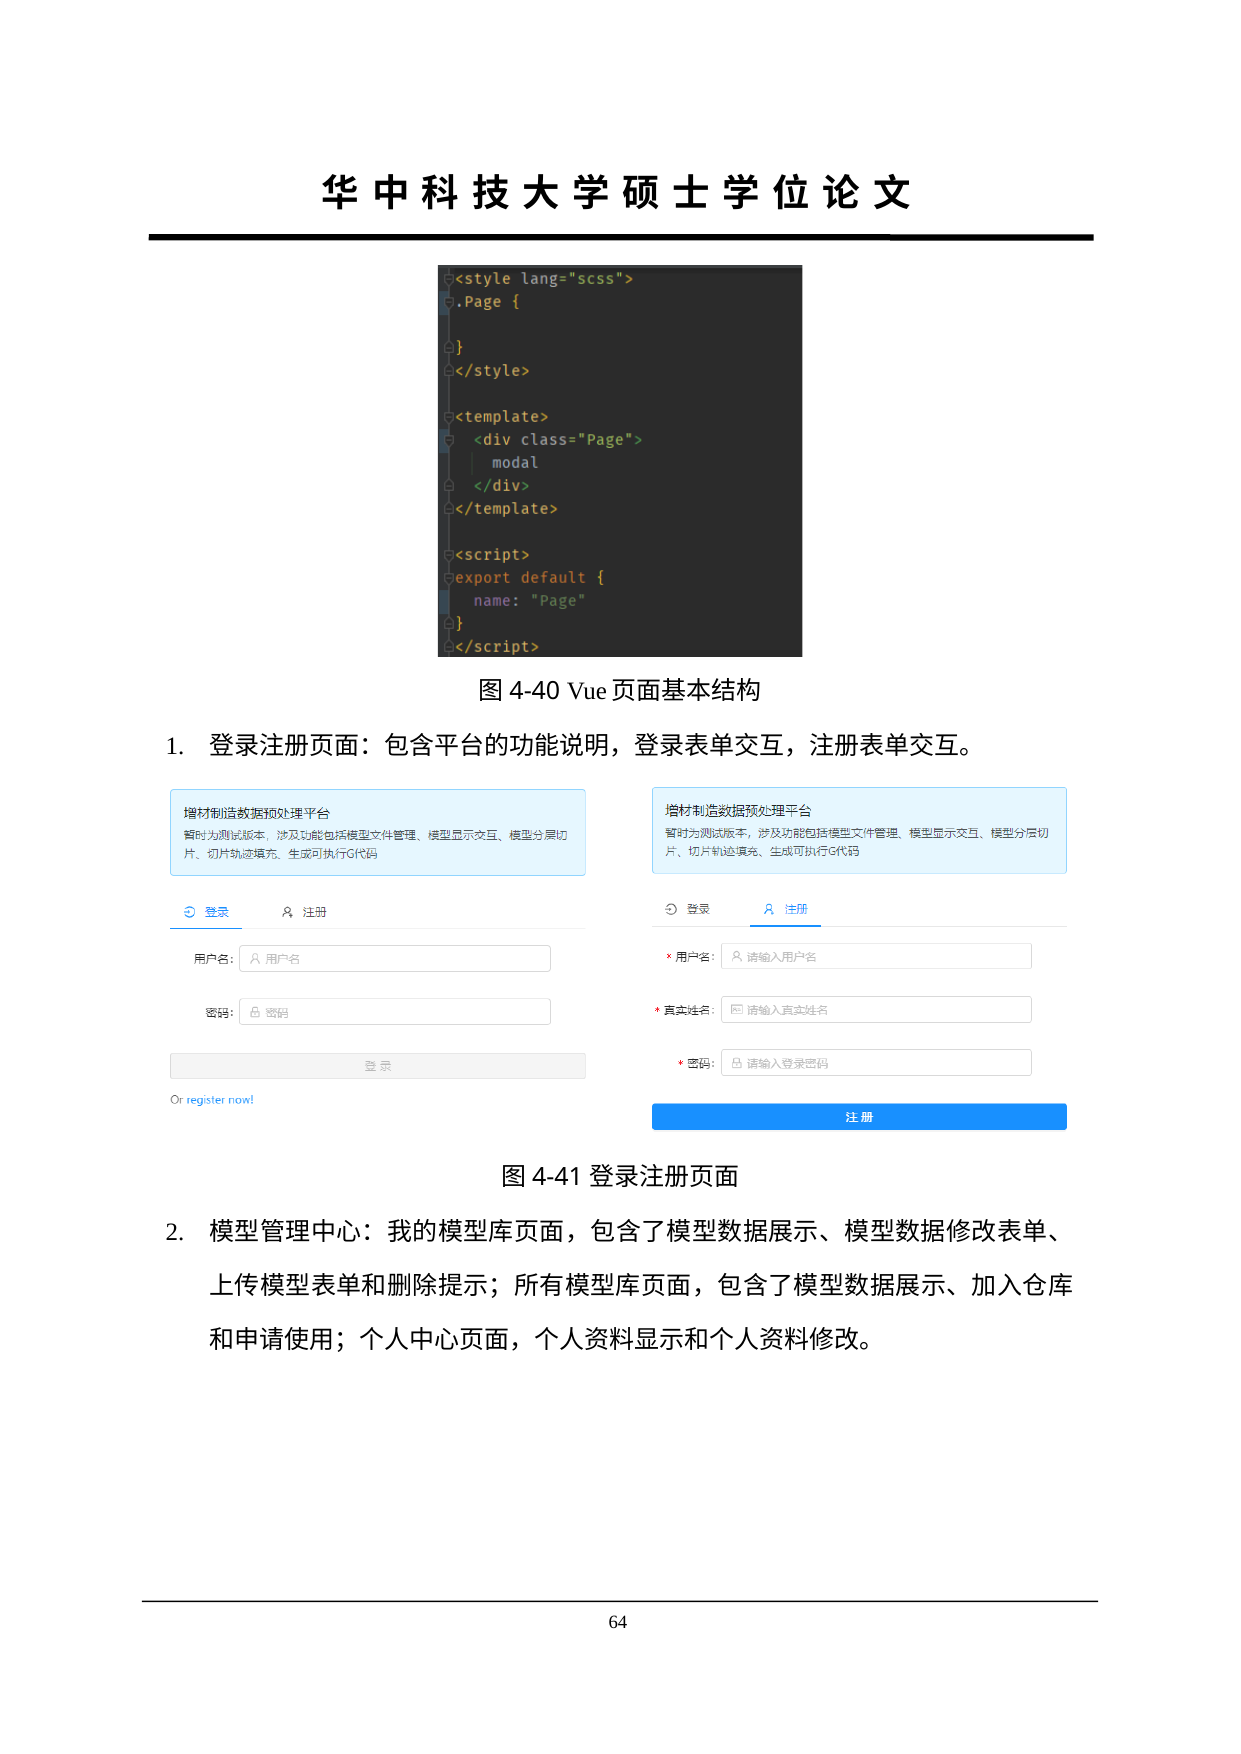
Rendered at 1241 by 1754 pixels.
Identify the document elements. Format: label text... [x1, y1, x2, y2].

picture [165, 779, 1075, 1143]
list 模型管理中心：我的模型库页面，包含了模型数据展示、模型数据修改表单、上传模型表单和删除提示；所有模型库页面，包含了模型数据展示、加入仓库和申请使用；个人中心页面，个人资料显示和个人资料修改。 [165, 1211, 1075, 1356]
picture [437, 265, 803, 657]
list 登录注册页面：包含平台的功能说明，登录表单交互，注册表单交互。 [165, 725, 1075, 761]
